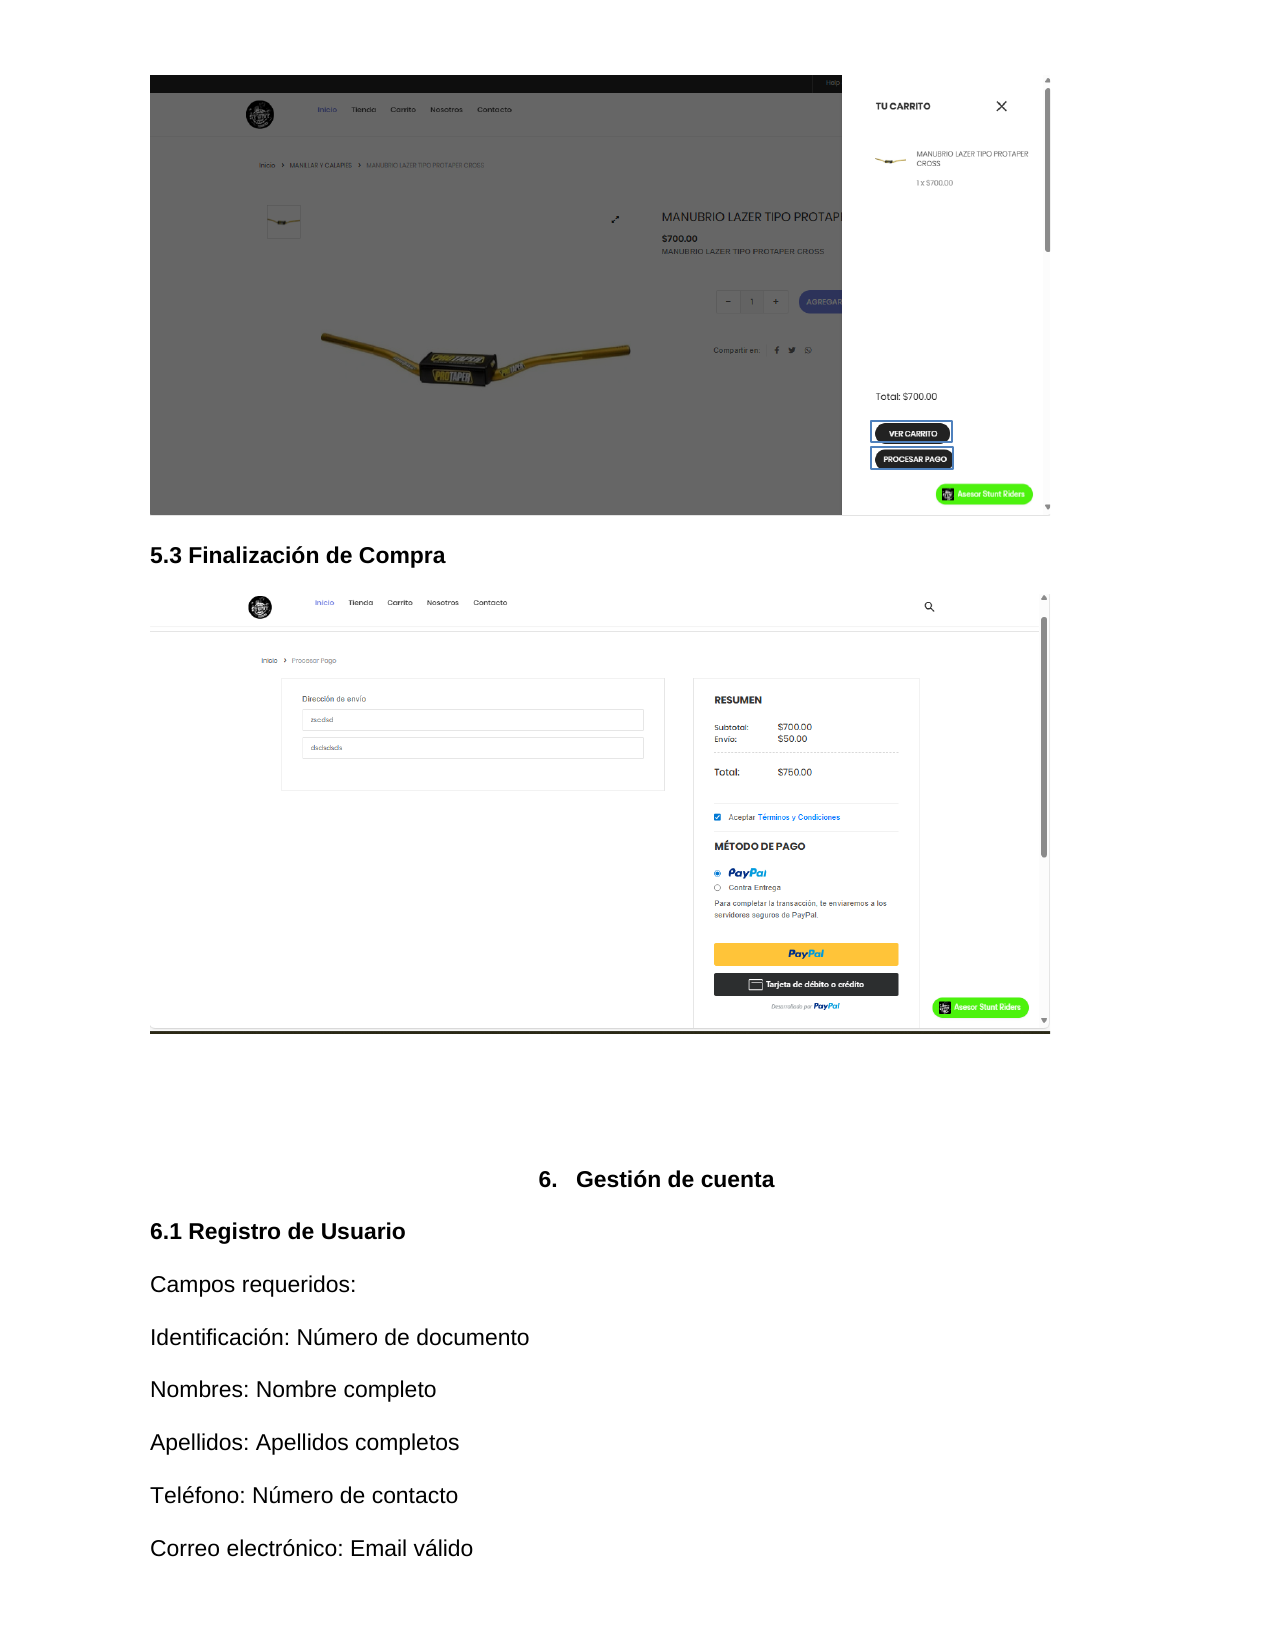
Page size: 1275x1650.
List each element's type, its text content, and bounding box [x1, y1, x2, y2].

text Teléfono: Número de contacto [75, 1482, 1200, 1508]
text Identificación: Número de documento [75, 1324, 1200, 1350]
picture [150, 594, 1050, 1034]
text Apellidos: Apellidos completos [75, 1429, 1200, 1456]
subtitle 6.1 Registro de Usuario [75, 1218, 1200, 1245]
subtitle 5.3 Finalización de Compra [75, 542, 1200, 568]
text Campos requeridos: [75, 1271, 1200, 1297]
text Correo electrónico: Email válido [75, 1534, 1200, 1561]
text Nombres: Nombre completo [75, 1376, 1200, 1403]
subtitle Gestión de cuenta [112, 1166, 1200, 1192]
picture [150, 75, 1050, 516]
